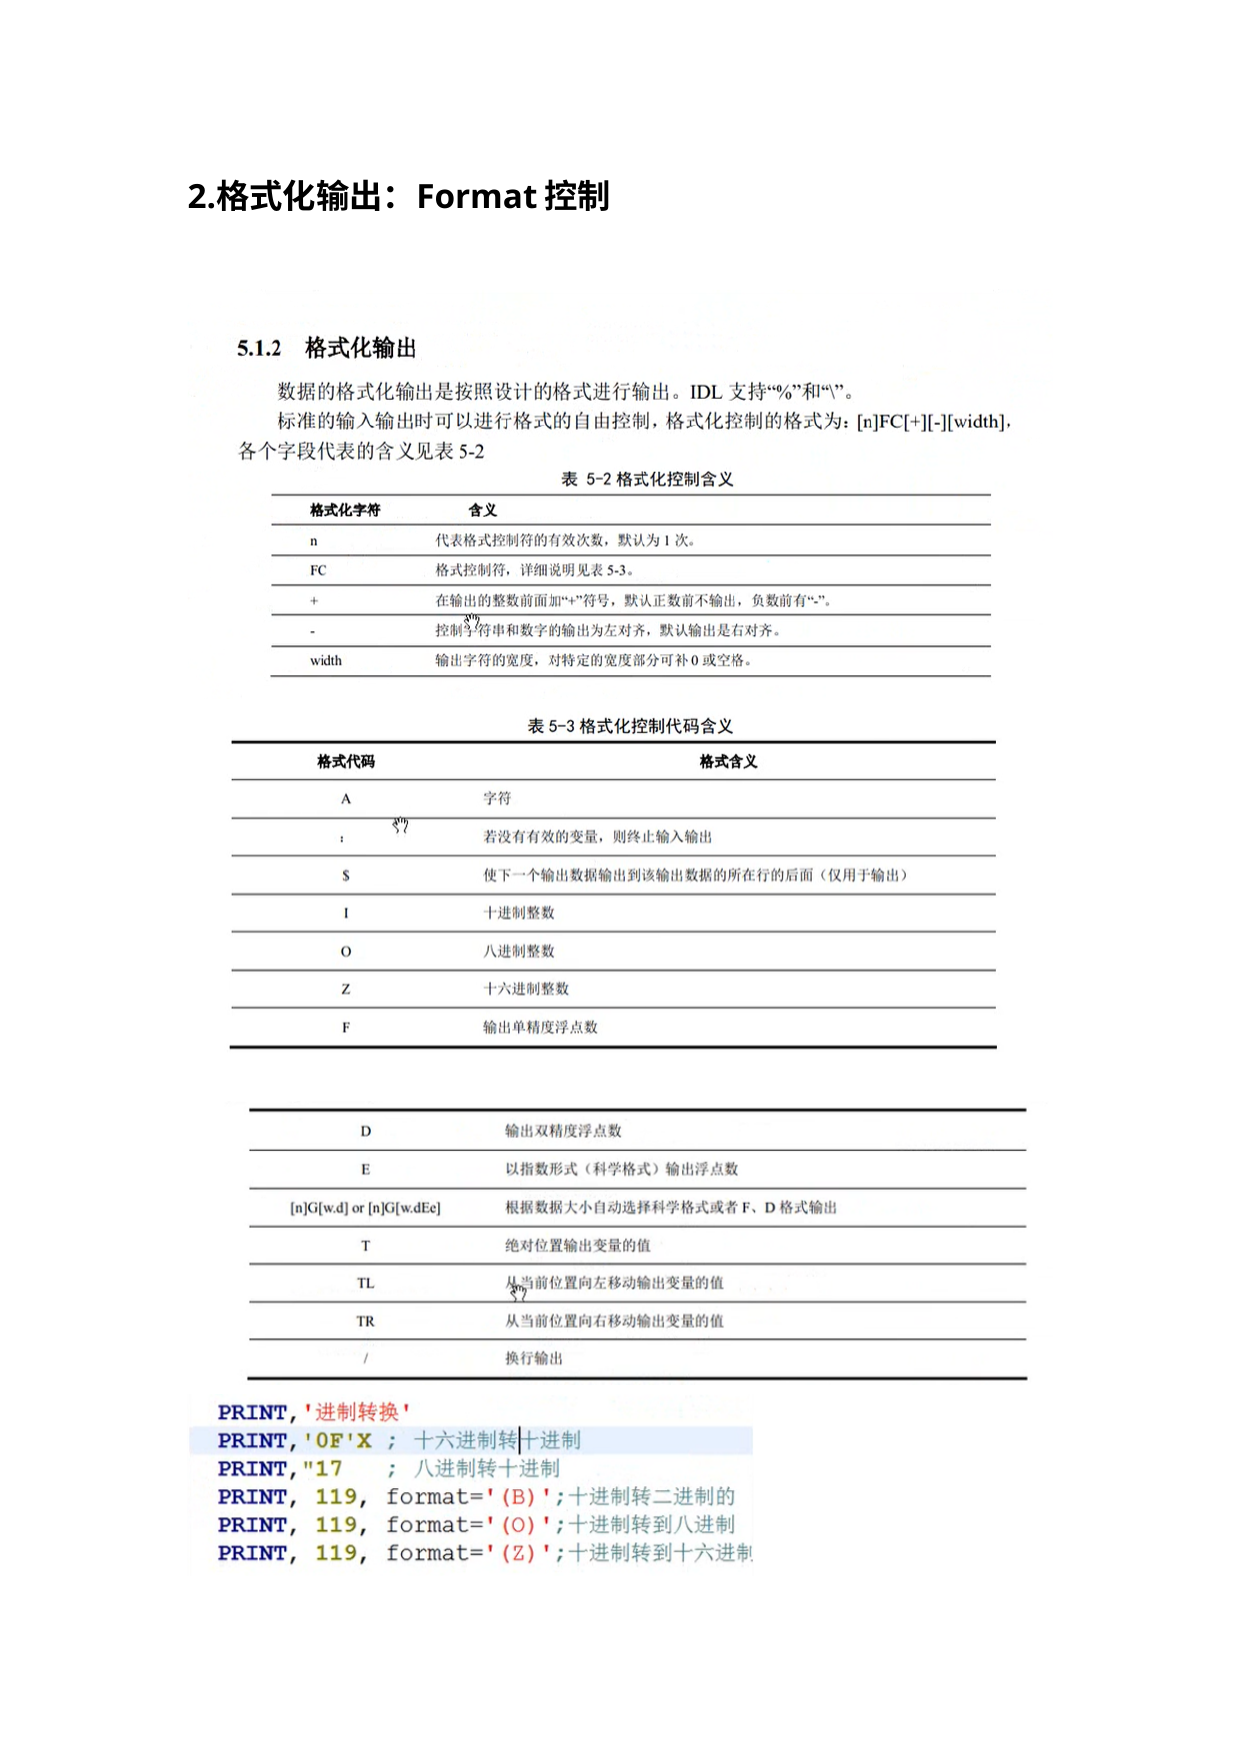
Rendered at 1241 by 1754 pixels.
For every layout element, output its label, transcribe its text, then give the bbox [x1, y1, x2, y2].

picture [187, 1101, 1053, 1385]
picture [187, 289, 1053, 699]
subtitle 2.格式化输出：Format控制 [187, 162, 1053, 227]
picture [187, 711, 1053, 1081]
picture [187, 1394, 754, 1576]
